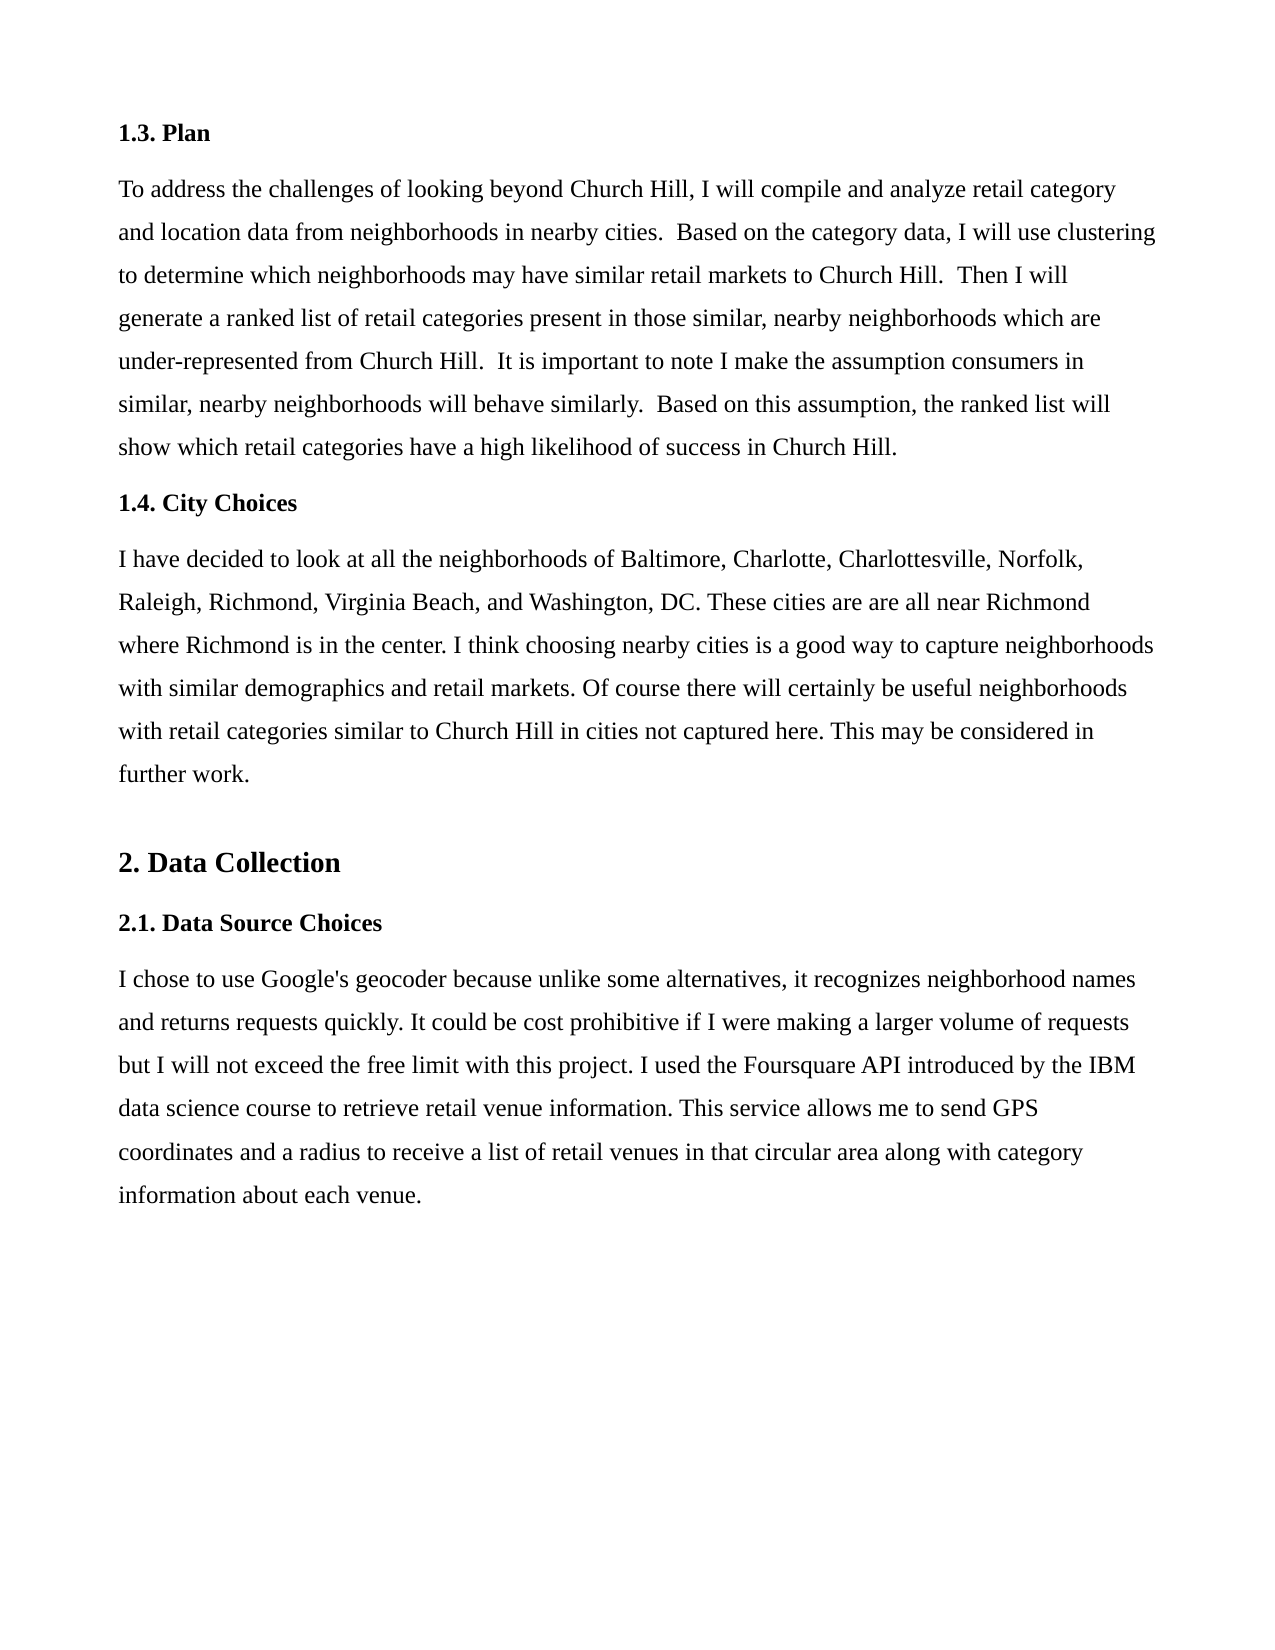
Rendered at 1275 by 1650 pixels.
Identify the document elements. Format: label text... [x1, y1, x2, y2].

subtitle 1.4. City Choices [118, 488, 1157, 517]
text I chose to use Google's geocoder because unlike some alternatives, it recognizes neighborhood names and returns requests quickly. It could be cost prohibitive if I were making a larger volume of requests but I will not exceed the free limit with this project. I used the Foursquare API introduced by the IBM data science course to retrieve retail venue information. This service allows me to send GPS coordinates and a radius to receive a list of retail venues in that circular area along with category information about each venue. [118, 964, 1157, 1208]
text To address the challenges of looking beyond Church Hill, I will compile and analyze retail category and location data from neighborhoods in nearby cities. Based on the category data, I will use clustering to determine which neighborhoods may have similar retail markets to Church Hill. Then I will generate a ranked list of retail categories present in those similar, nearby neighborhoods which are under-represented from Church Hill. It is important to note I make the assumption consumers in similar, nearby neighborhoods will behave similarly. Based on this assumption, the ranked list will show which retail categories have a high likelihood of success in Church Hill. [118, 174, 1157, 461]
text I have decided to look at all the neighborhoods of Baltimore, Charlotte, Charlottesville, Norfolk, Raleigh, Richmond, Virginia Beach, and Washington, DC. These cities are are all near Richmond where Richmond is in the center. I think choosing nearby cities is a good way to capture neighborhoods with similar demographics and retail markets. Of course there will certainly be useful neighborhoods with retail categories similar to Church Hill in cities not captured here. This may be considered in further work. [118, 544, 1157, 788]
subtitle 2.1. Data Source Choices [118, 908, 1157, 937]
subtitle 1.3. Plan [118, 118, 1157, 147]
text 2. Data Collection [118, 846, 1157, 879]
